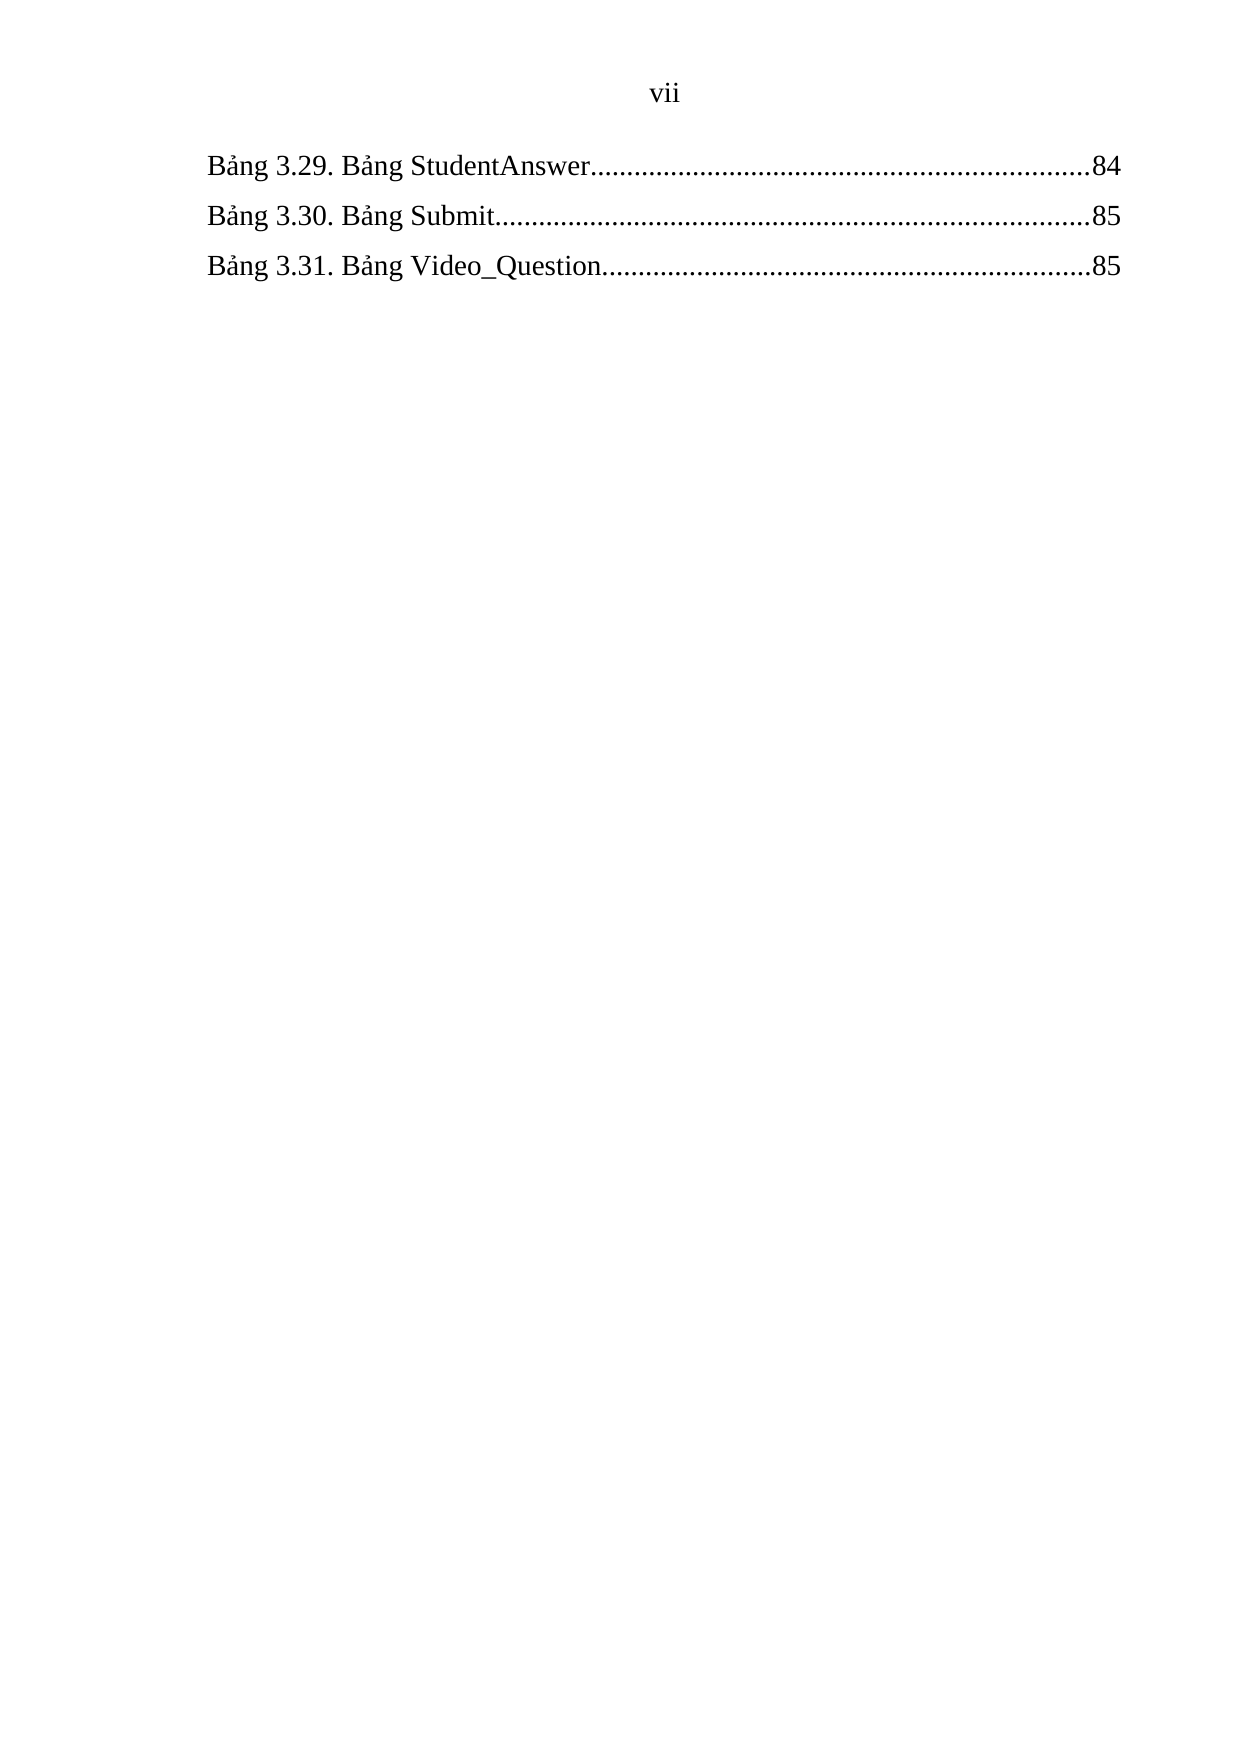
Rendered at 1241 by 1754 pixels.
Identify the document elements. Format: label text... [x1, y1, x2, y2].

text Bảng 3.29. Bảng StudentAnswer 84 [207, 148, 1122, 181]
text Bảng 3.30. Bảng Submit 85 [207, 198, 1122, 232]
text Bảng 3.31. Bảng Video_Question 85 [207, 248, 1122, 282]
